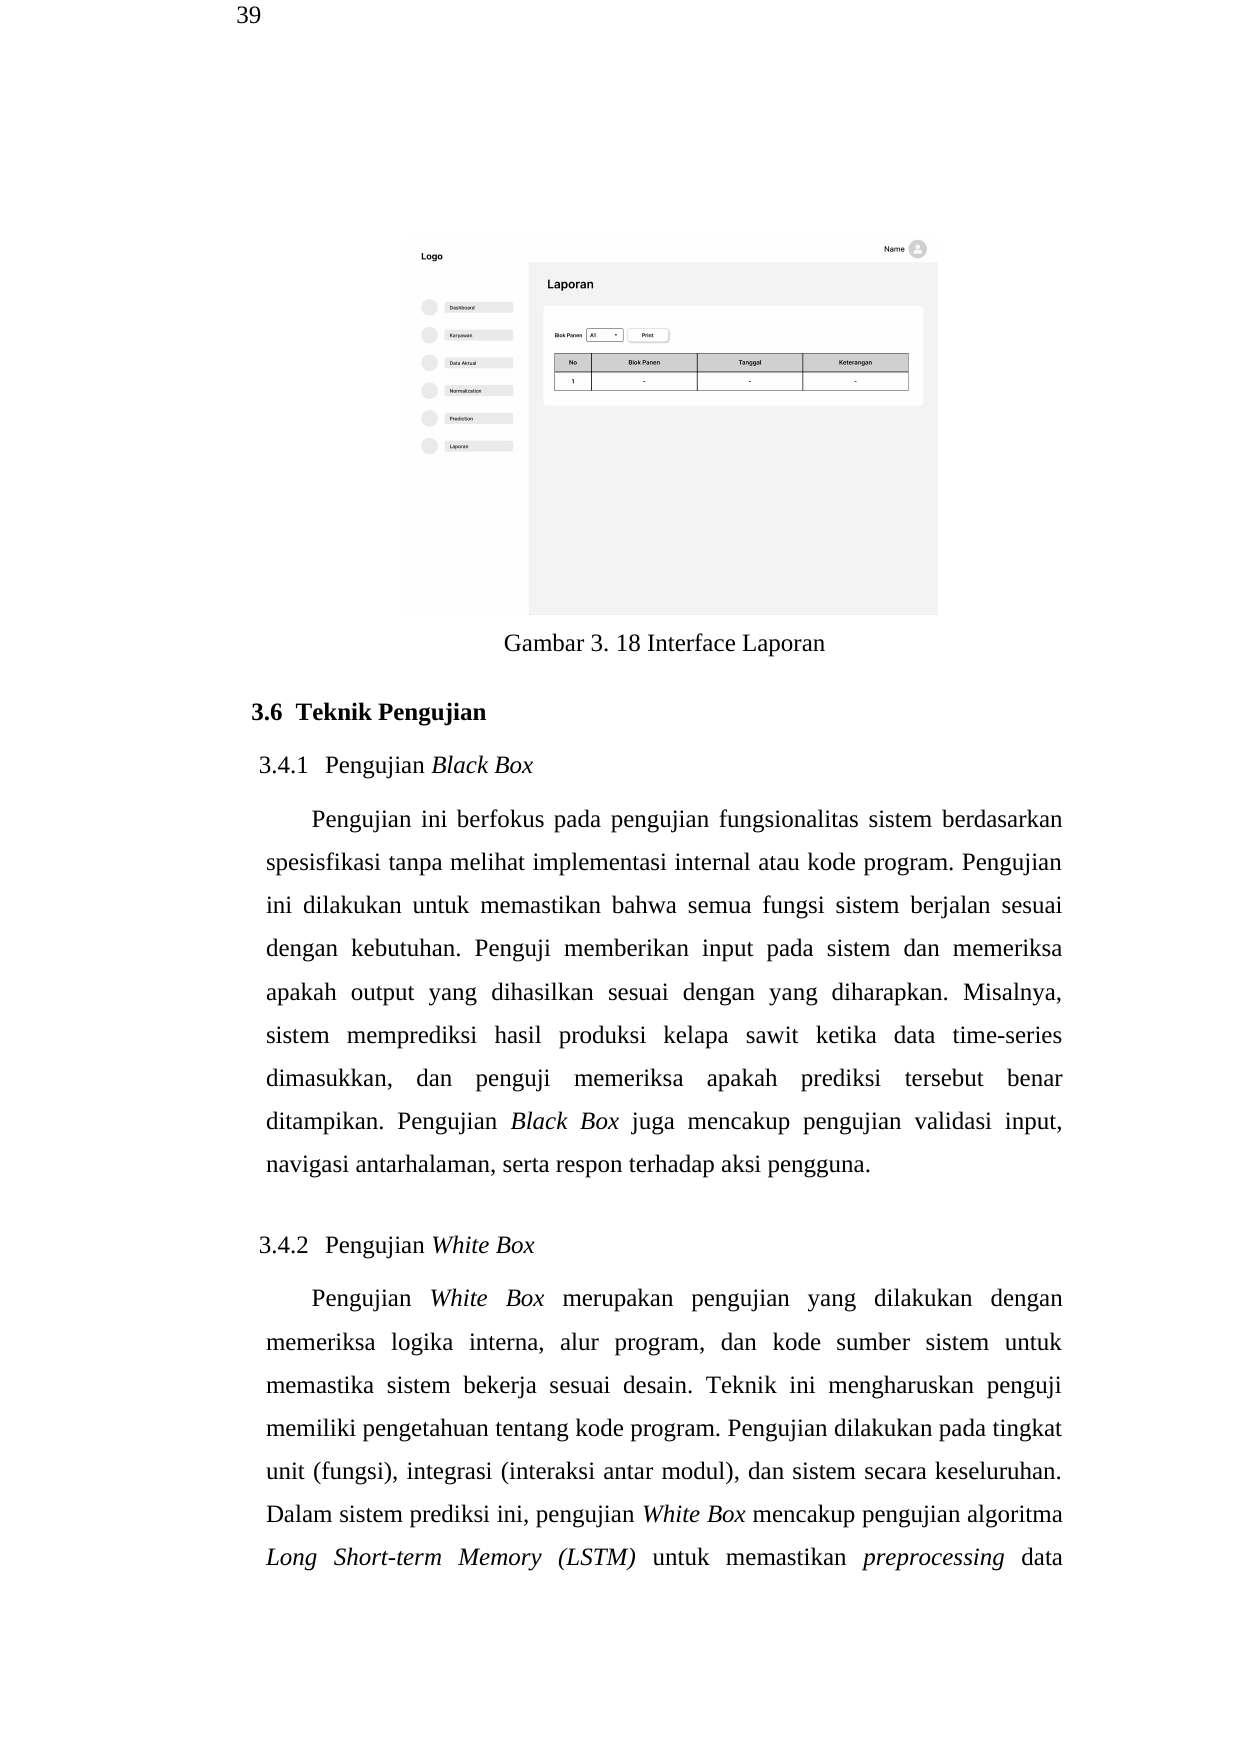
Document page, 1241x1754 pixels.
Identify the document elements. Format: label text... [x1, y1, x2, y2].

list Pengujian White Box [259, 1230, 1063, 1258]
picture [406, 236, 938, 615]
list Pengujian Black Box [259, 750, 1063, 779]
list Gambar 3. 18 Interface Laporan [266, 628, 1063, 657]
list Pengujian ini berfokus pada pengujian fungsionalitas sistem berdasarkan spesisfikasi tanpa melihat implementasi internal atau kode program. Pengujian ini dilakukan untuk memastikan bahwa semua fungsi sistem berjalan sesuai dengan kebutuhan. Penguji memberikan input pada sistem dan memeriksa apakah output yang dihasilkan sesuai dengan yang diharapkan. Misalnya, sistem memprediksi hasil produksi kelapa sawit ketika data time-series dimasukkan, dan penguji memeriksa apakah prediksi tersebut benar ditampikan. Pengujian Black Box juga mencakup pengujian validasi input, navigasi antarhalaman, serta respon terhadap aksi pengguna. [266, 804, 1063, 1178]
subtitle Teknik Pengujian [251, 697, 1063, 725]
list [266, 1283, 1063, 1571]
